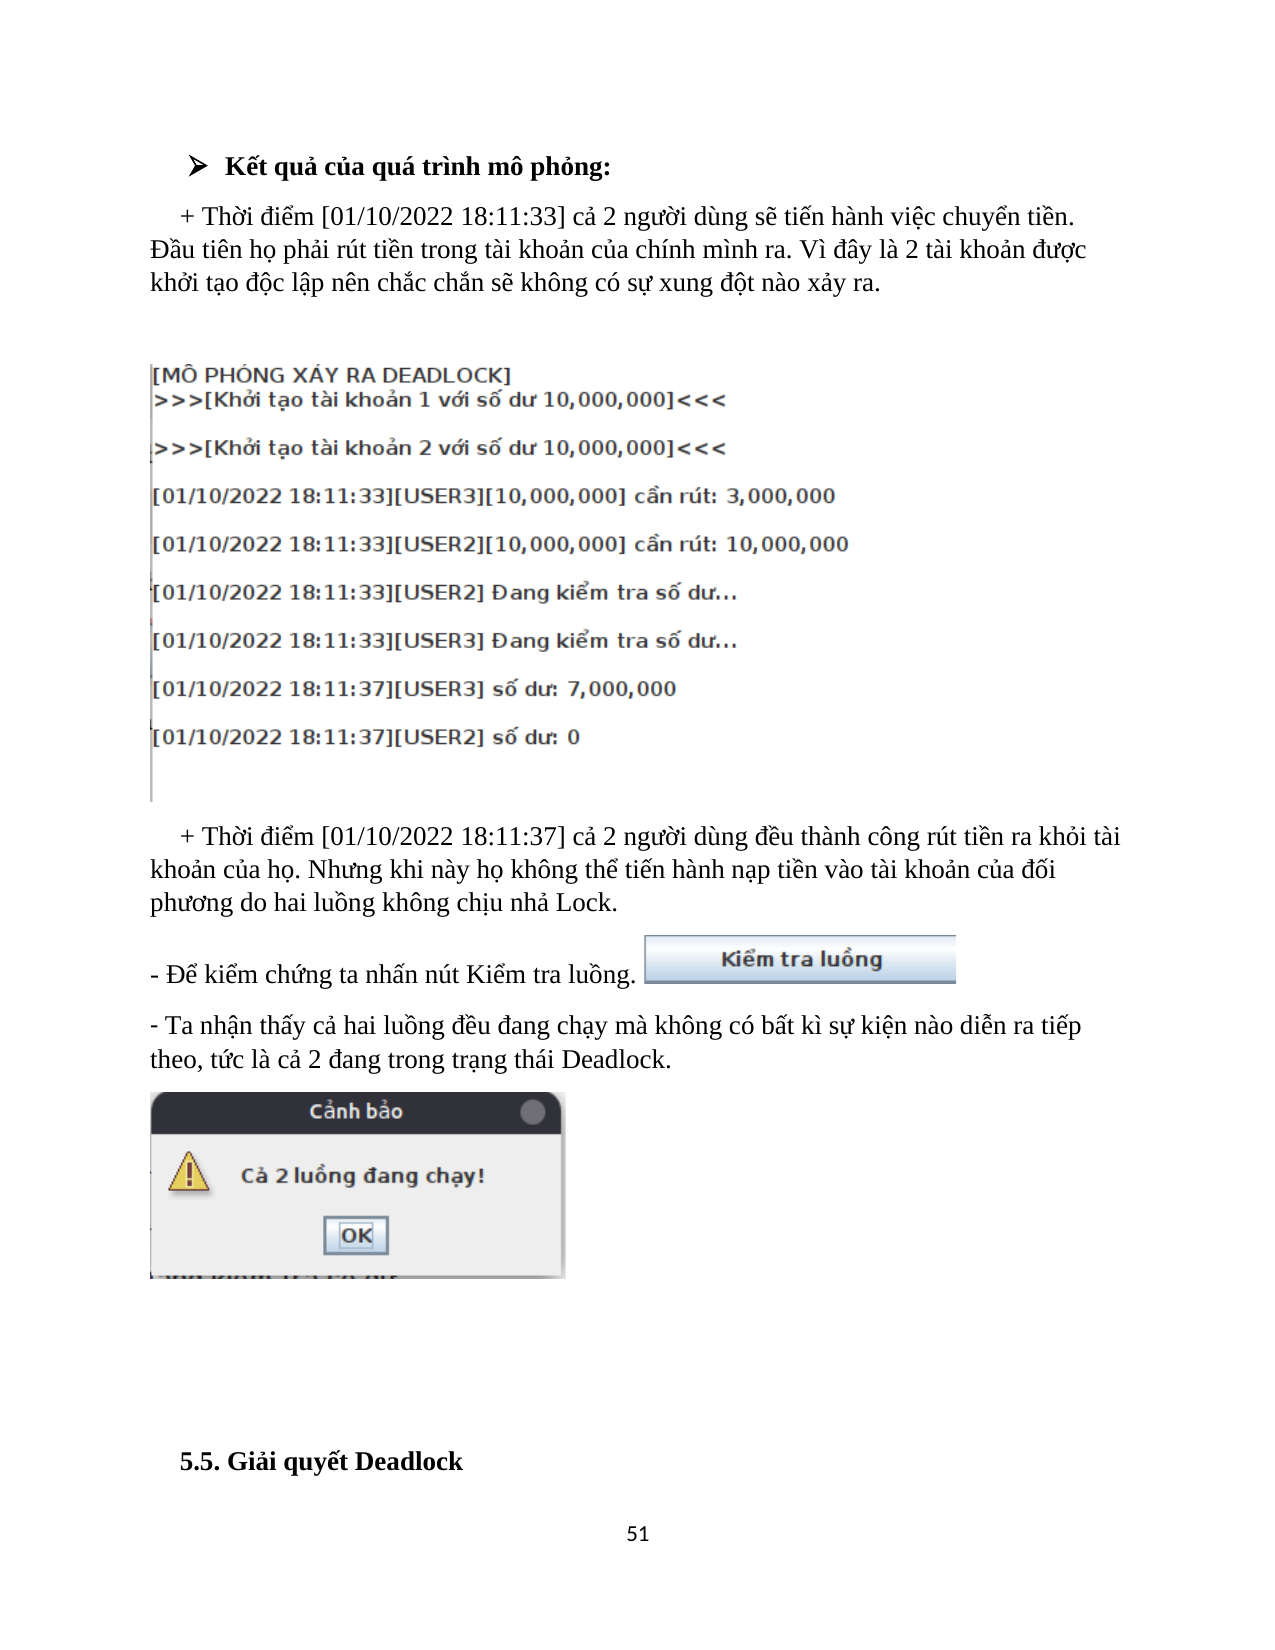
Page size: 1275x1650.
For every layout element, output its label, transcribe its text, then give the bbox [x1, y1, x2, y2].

text - Ta nhận thấy cả hai luồng đều đang chạy mà không có bất kì sự kiện nào diễn ra tiếp theo, tức là cả 2 đang trong trạng thái Deadlock. [150, 1008, 1125, 1074]
picture [150, 364, 1125, 802]
list Kết quả của quá trình mô phỏng: [187, 150, 1125, 181]
picture [643, 935, 957, 984]
text 5.5. Giải quyết Deadlock [150, 1445, 1125, 1477]
picture [150, 1092, 566, 1279]
text + Thời điểm [01/10/2022 18:11:37] cả 2 người dùng đều thành công rút tiền ra khỏi tài khoản của họ. Nhưng khi này họ không thể tiến hành nạp tiền vào tài khoản của đối phương do hai luồng không chịu nhả Lock. [150, 820, 1125, 917]
text + Thời điểm [01/10/2022 18:11:33] cả 2 người dùng sẽ tiến hành việc chuyển tiền. Đầu tiên họ phải rút tiền trong tài khoản của chính mình ra. Vì đây là 2 tài khoản được khởi tạo độc lập nên chắc chắn sẽ không có sự xung đột nào xảy ra. [150, 200, 1125, 297]
